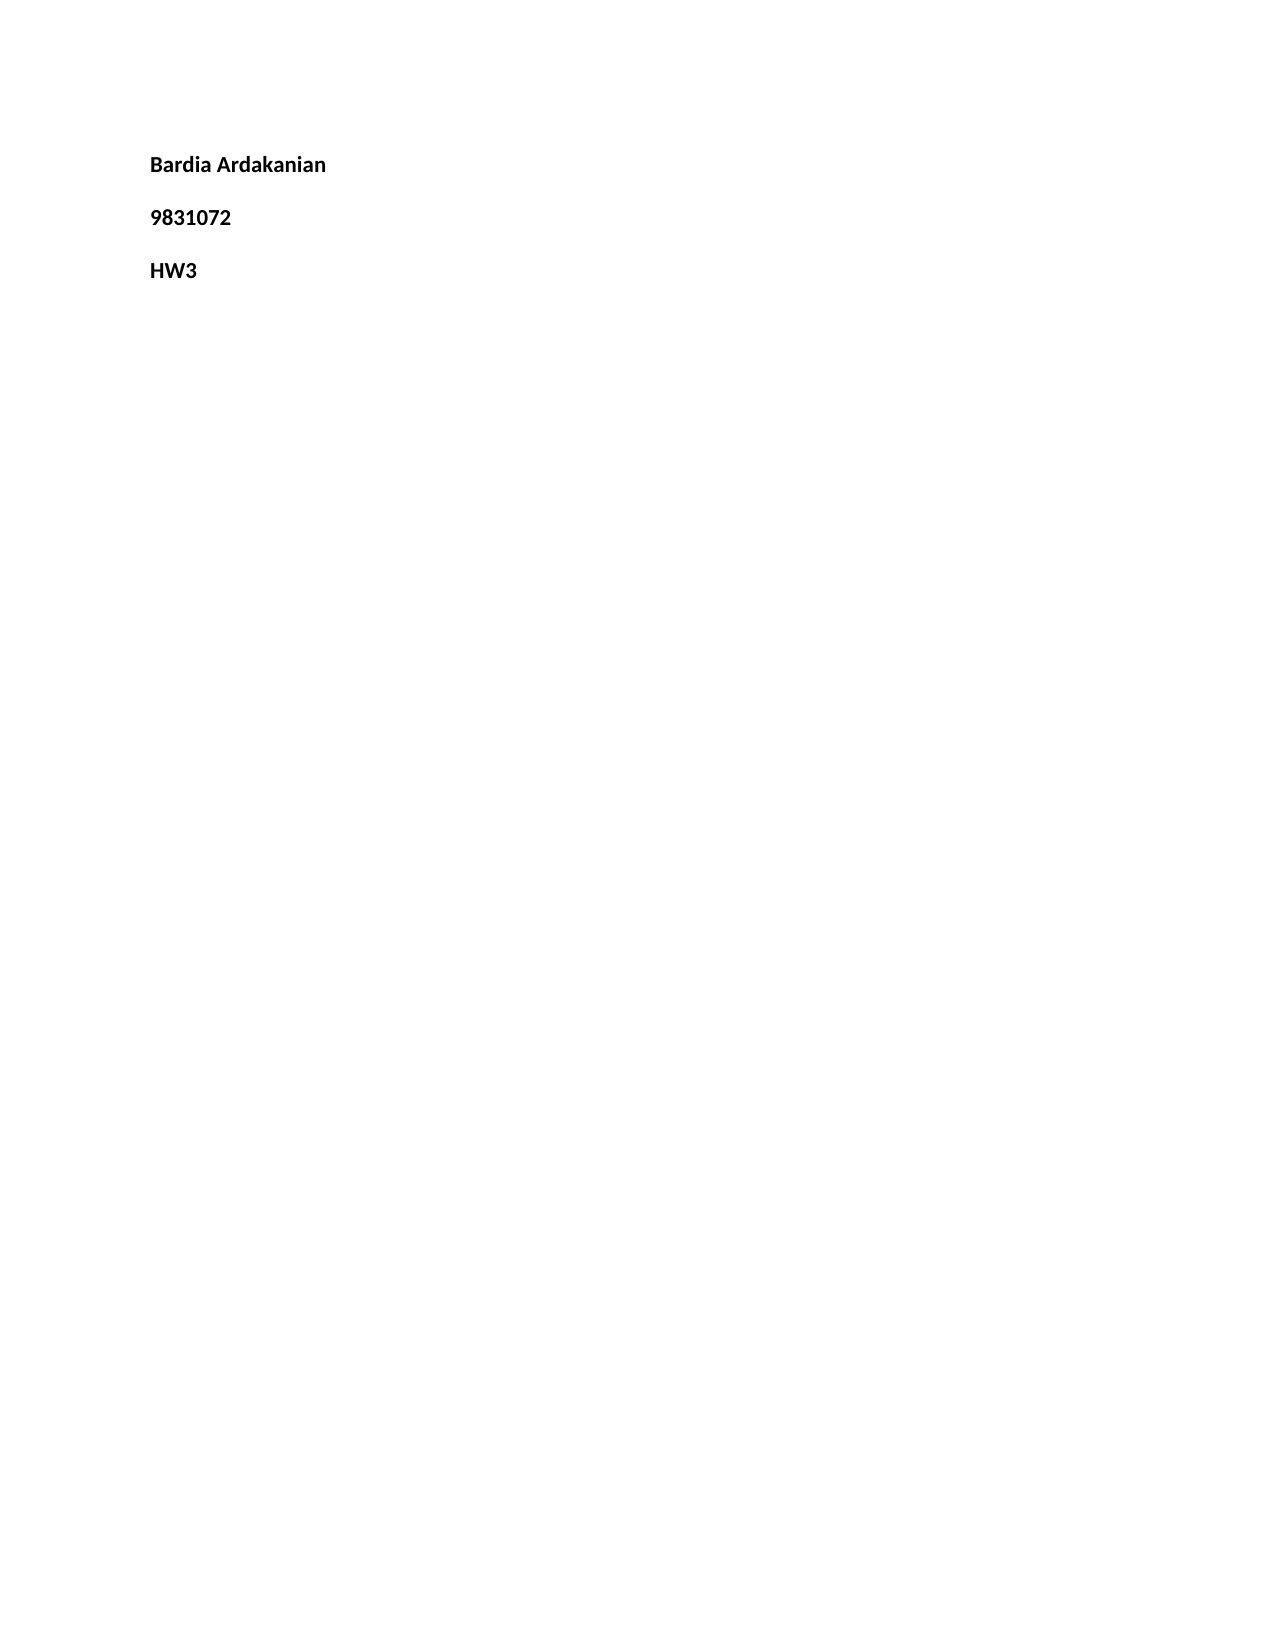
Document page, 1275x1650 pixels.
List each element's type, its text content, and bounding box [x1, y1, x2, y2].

text Bardia Ardakanian [150, 150, 1125, 178]
text 9831072 [150, 203, 1125, 231]
text HW3 [150, 256, 1125, 284]
